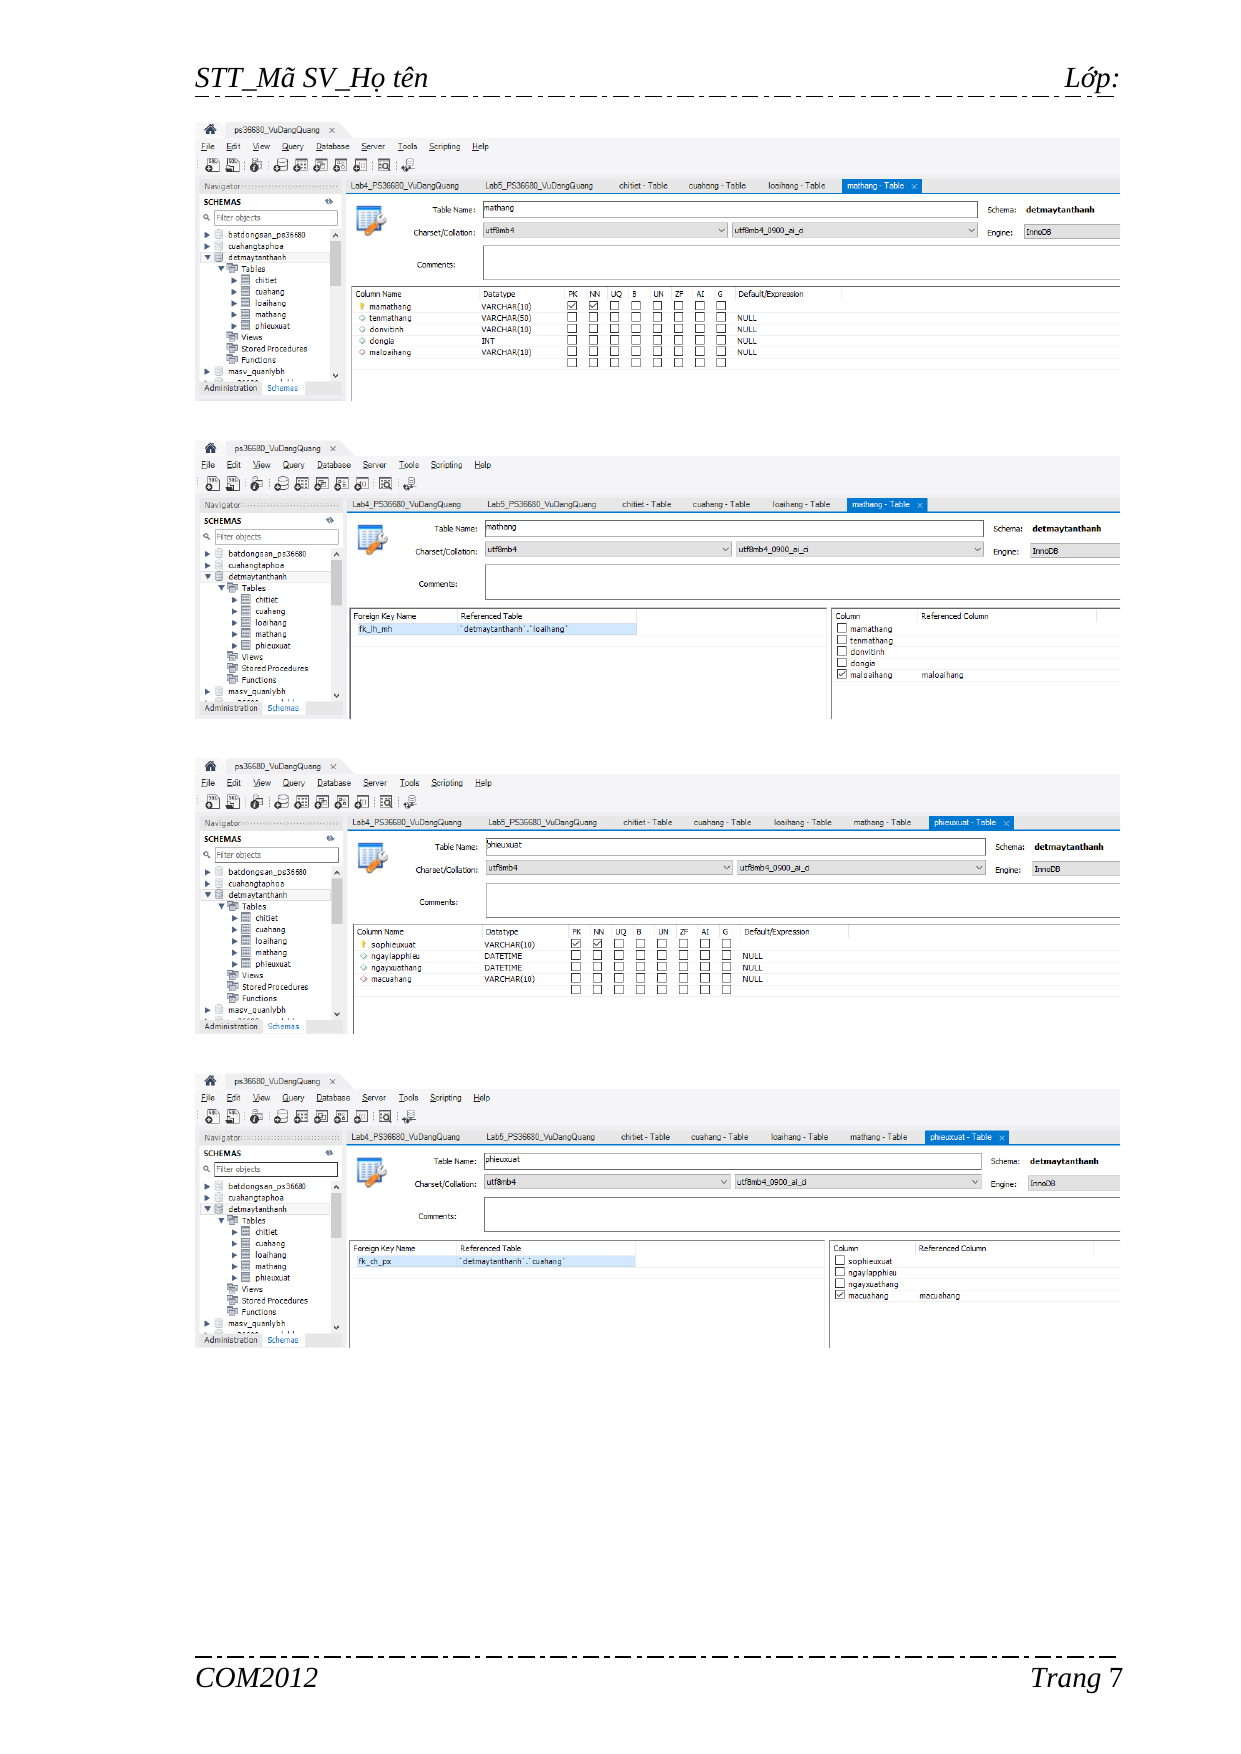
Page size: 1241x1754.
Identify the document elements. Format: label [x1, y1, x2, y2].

picture [195, 1071, 1121, 1348]
picture [195, 756, 1121, 1034]
picture [195, 438, 1121, 719]
picture [195, 120, 1121, 401]
